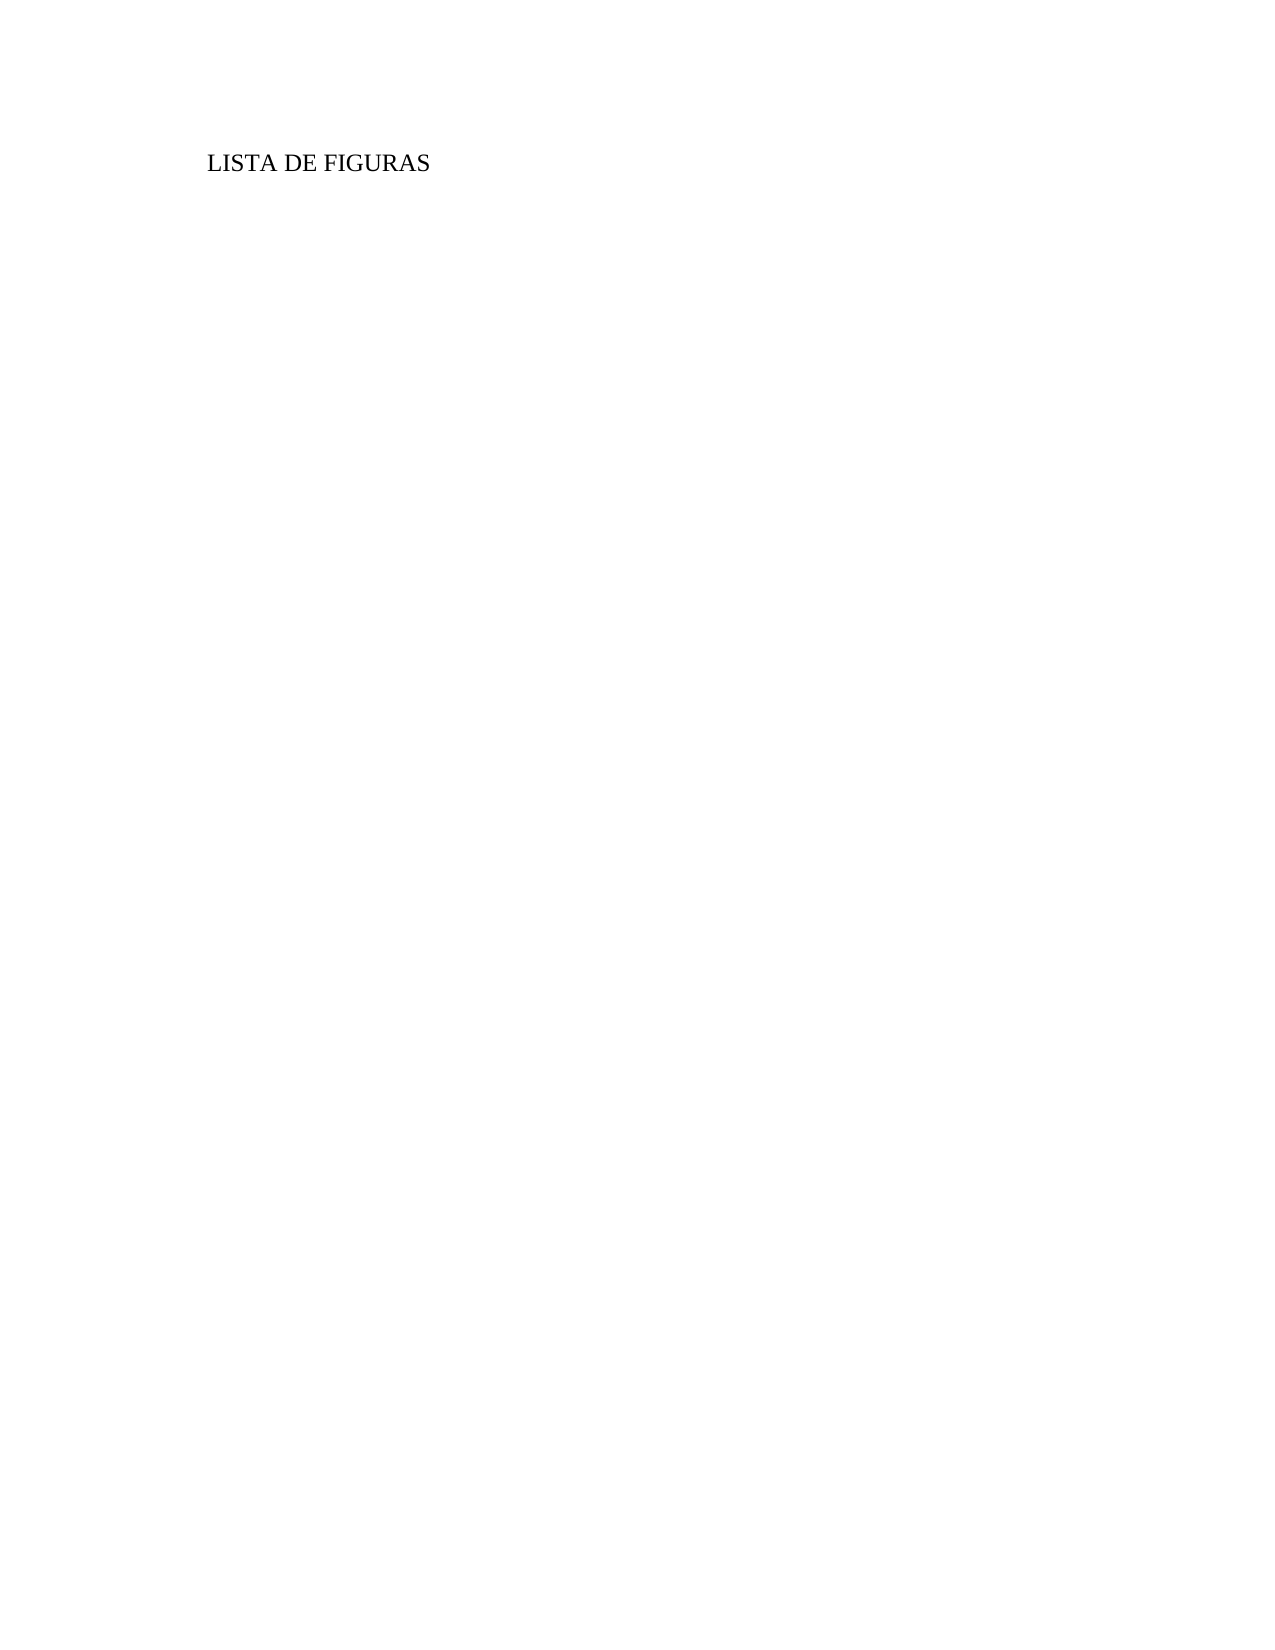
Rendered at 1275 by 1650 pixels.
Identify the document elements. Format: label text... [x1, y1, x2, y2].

text LISTA DE FIGURAS [177, 148, 1098, 176]
